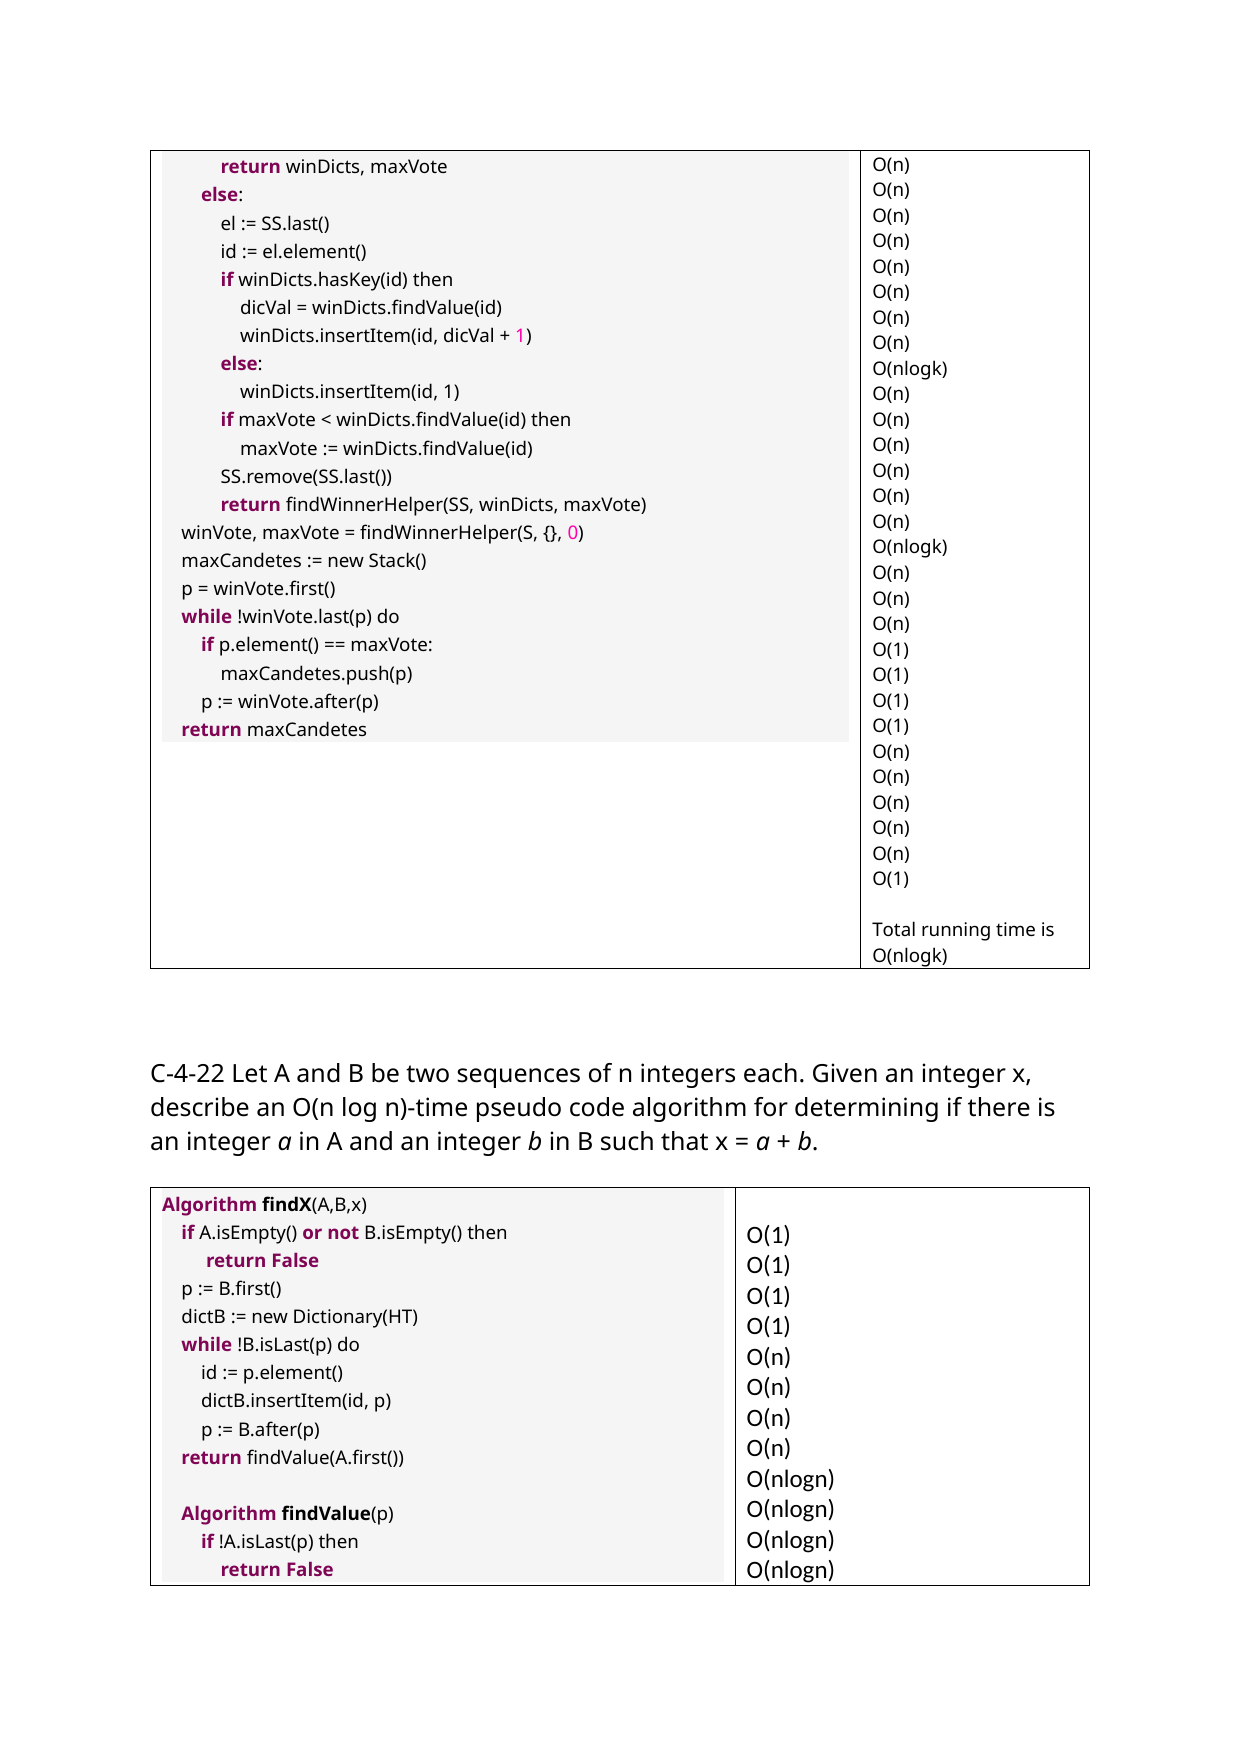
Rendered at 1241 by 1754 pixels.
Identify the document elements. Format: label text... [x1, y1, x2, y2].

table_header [736, 1188, 1089, 1585]
text C-4-22 Let A and B be two sequences of n integers each. Given an integer x, describe an O(n log n)-time pseudo code algorithm for determining if there is an integer a in A and an integer b in B such that x = a + b. [150, 1056, 1090, 1158]
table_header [151, 1188, 735, 1585]
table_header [861, 151, 1089, 968]
